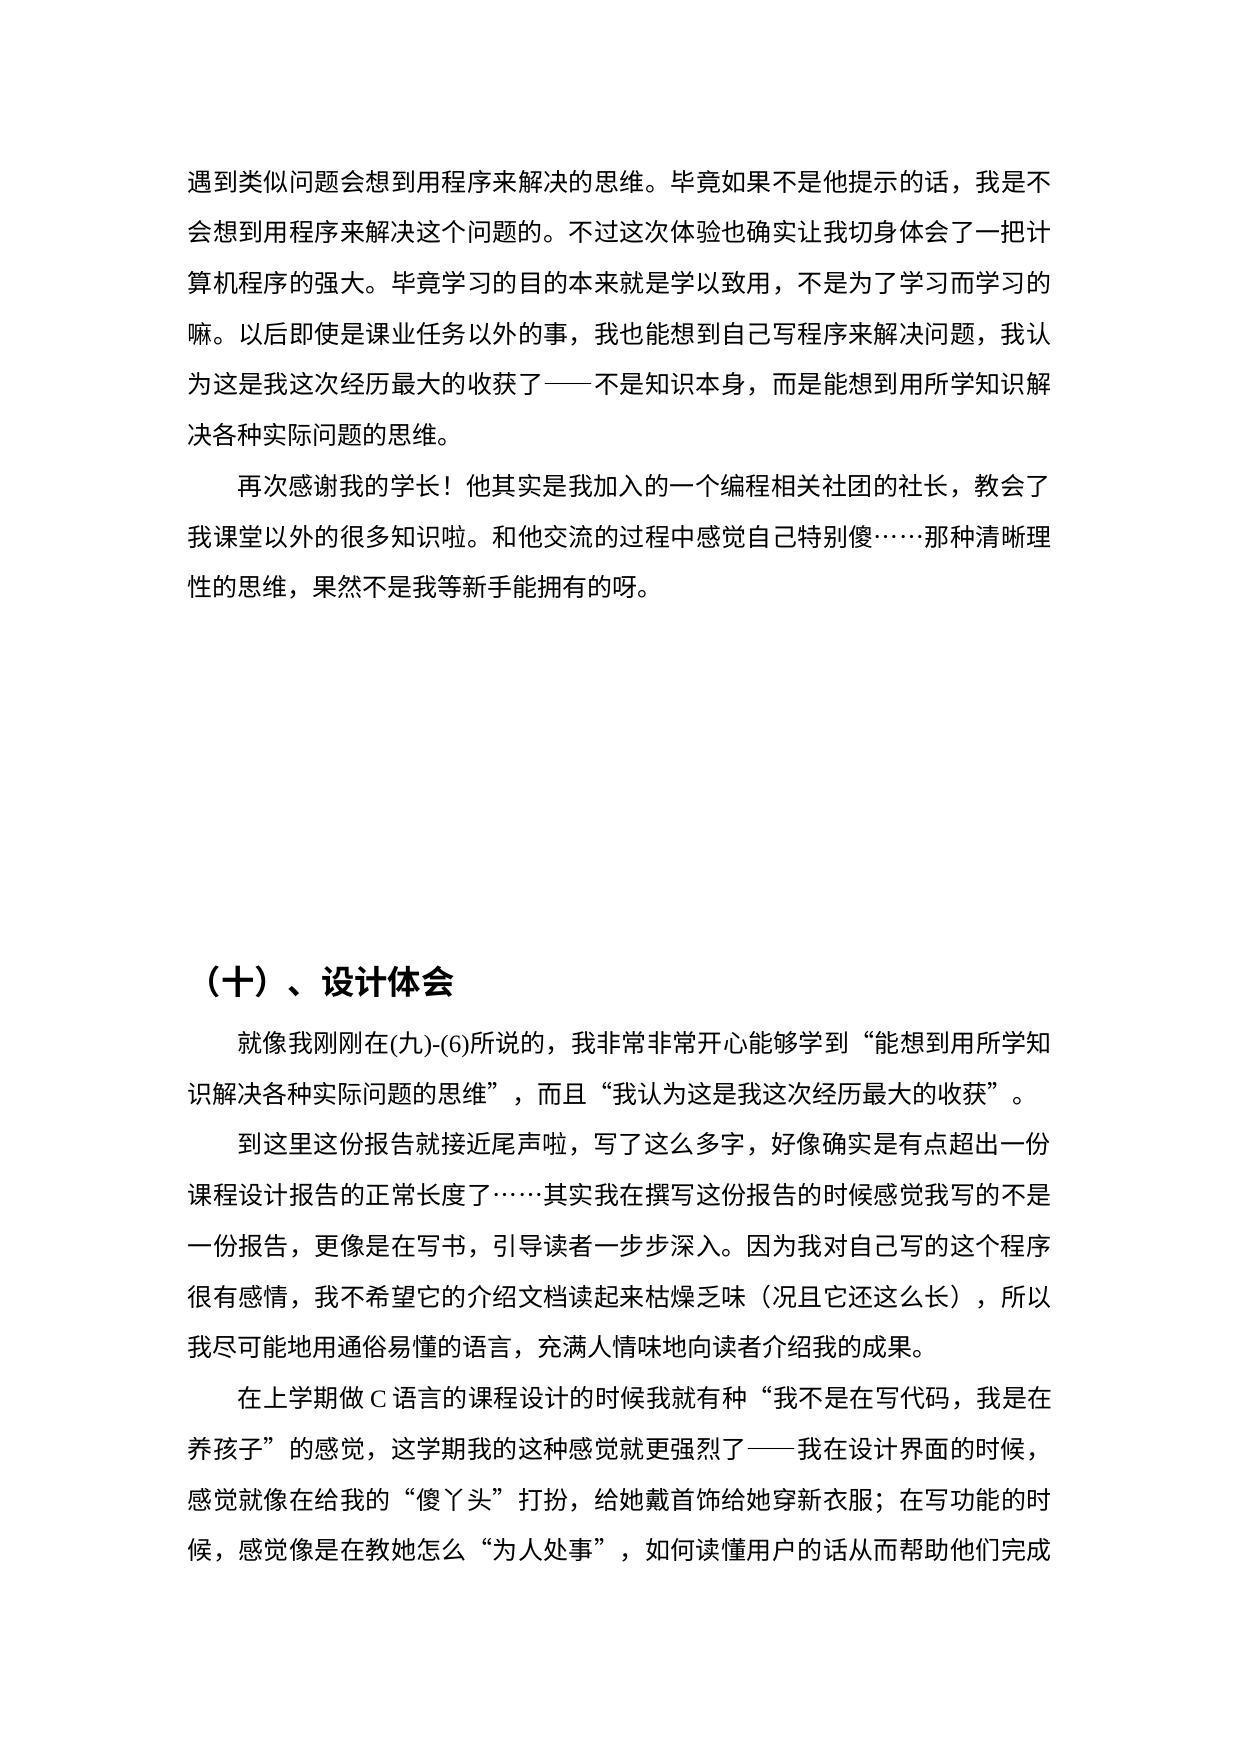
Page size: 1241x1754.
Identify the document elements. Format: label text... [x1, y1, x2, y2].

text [187, 1379, 1053, 1567]
text 就像我刚刚在(九)-(6)所说的，我非常非常开心能够学到“能想到用所学知识解决各种实际问题的思维”，而且“我认为这是我这次经历最大的收获”。 [187, 1023, 1053, 1111]
text 再次感谢我的学长！他其实是我加入的一个编程相关社团的社长，教会了我课堂以外的很多知识啦。和他交流的过程中感觉自己特别傻……那种清晰理性的思维，果然不是我等新手能拥有的呀。 [187, 466, 1053, 604]
text （十）、设计体会 [187, 956, 1053, 1004]
text 到这里这份报告就接近尾声啦，写了这么多字，好像确实是有点超出一份课程设计报告的正常长度了……其实我在撰写这份报告的时候感觉我写的不是一份报告，更像是在写书，引导读者一步步深入。因为我对自己写的这个程序很有感情，我不希望它的介绍文档读起来枯燥乏味（况且它还这么长），所以我尽可能地用通俗易懂的语言，充满人情味地向读者介绍我的成果。 [187, 1125, 1053, 1364]
